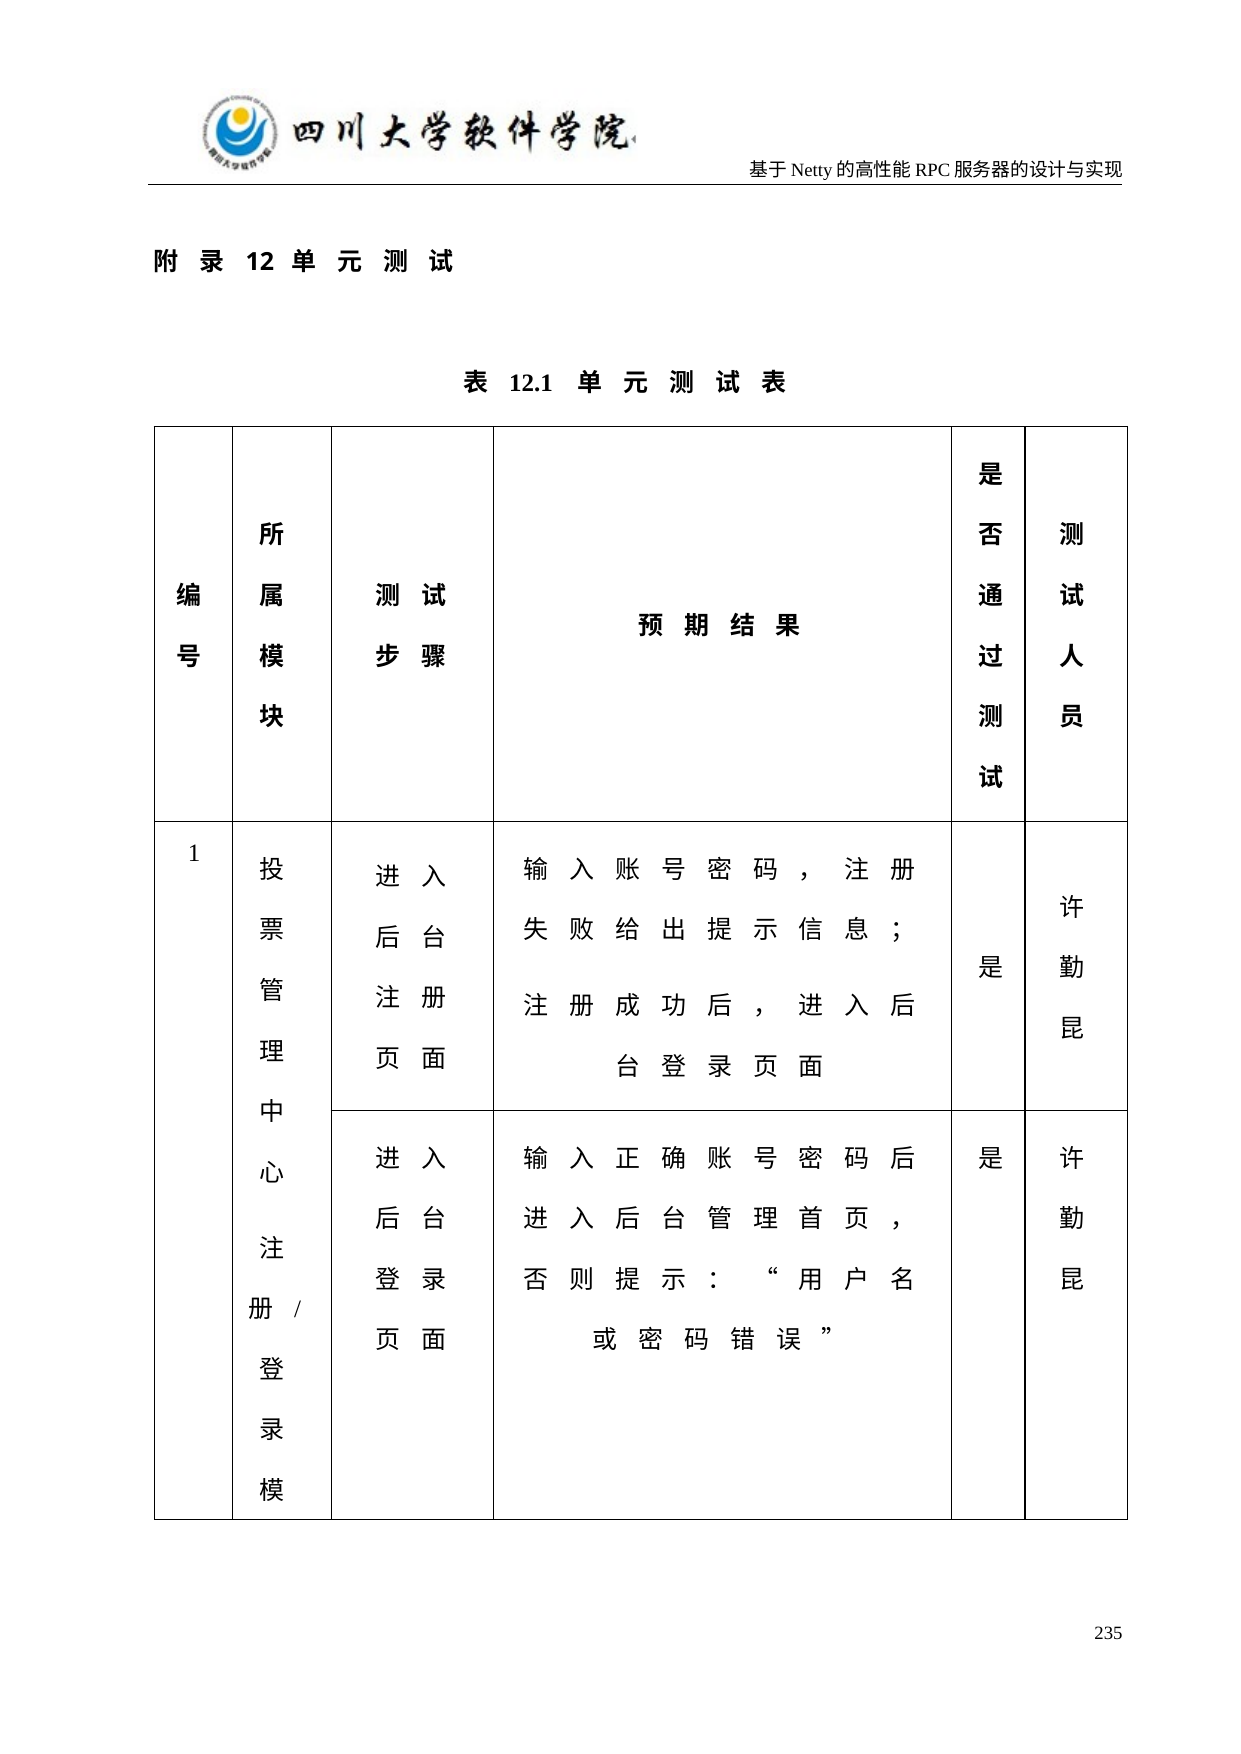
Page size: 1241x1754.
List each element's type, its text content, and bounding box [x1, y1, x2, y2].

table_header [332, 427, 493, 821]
subtitle 附录12 单元测试 [154, 229, 1116, 289]
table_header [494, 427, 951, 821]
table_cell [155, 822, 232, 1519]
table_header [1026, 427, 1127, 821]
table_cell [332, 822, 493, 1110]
picture [197, 88, 639, 177]
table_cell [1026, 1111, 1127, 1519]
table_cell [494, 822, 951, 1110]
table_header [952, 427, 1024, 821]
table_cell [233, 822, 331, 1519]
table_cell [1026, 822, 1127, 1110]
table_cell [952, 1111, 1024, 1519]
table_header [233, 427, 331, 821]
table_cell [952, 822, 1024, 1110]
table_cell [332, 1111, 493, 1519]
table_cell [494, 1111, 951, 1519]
text 表12.1 单元测试表 [154, 350, 1116, 411]
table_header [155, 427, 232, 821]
